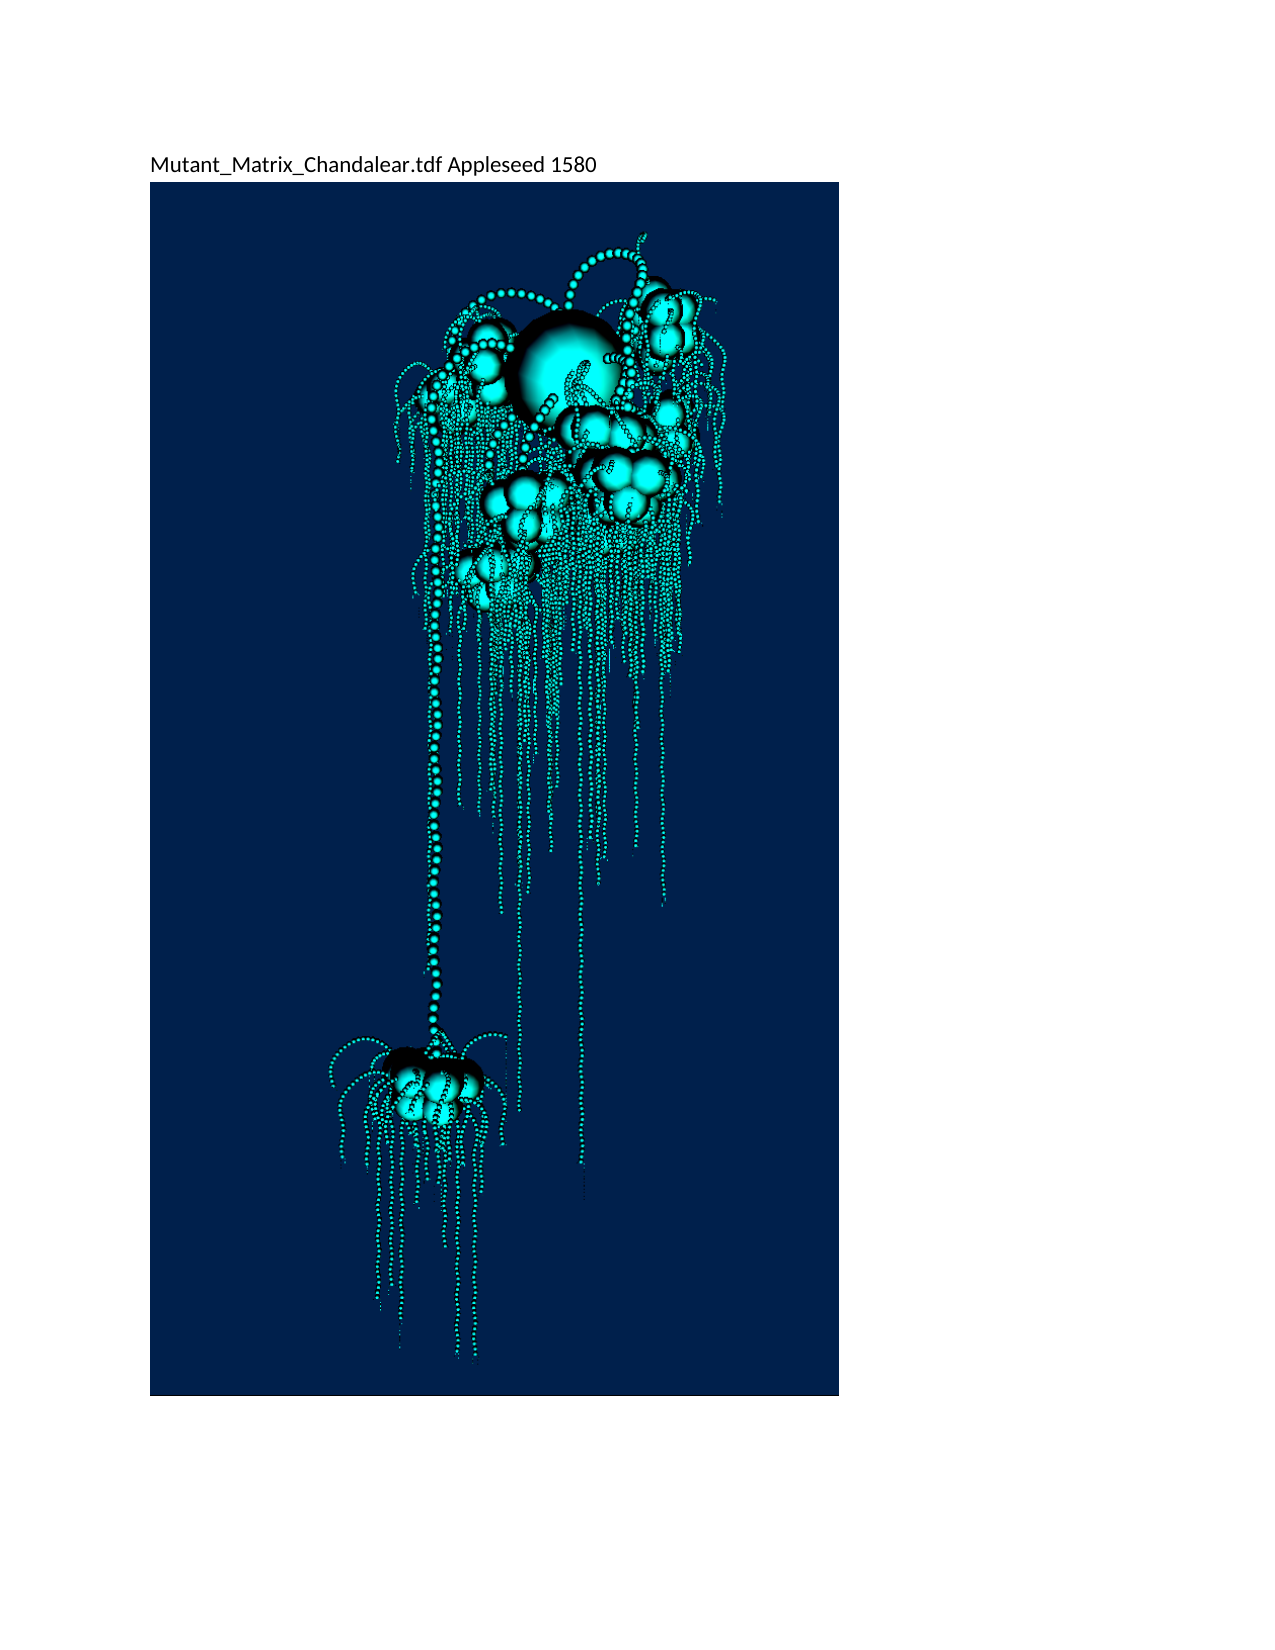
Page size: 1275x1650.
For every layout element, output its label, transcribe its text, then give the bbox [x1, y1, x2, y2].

picture [150, 182, 839, 1396]
